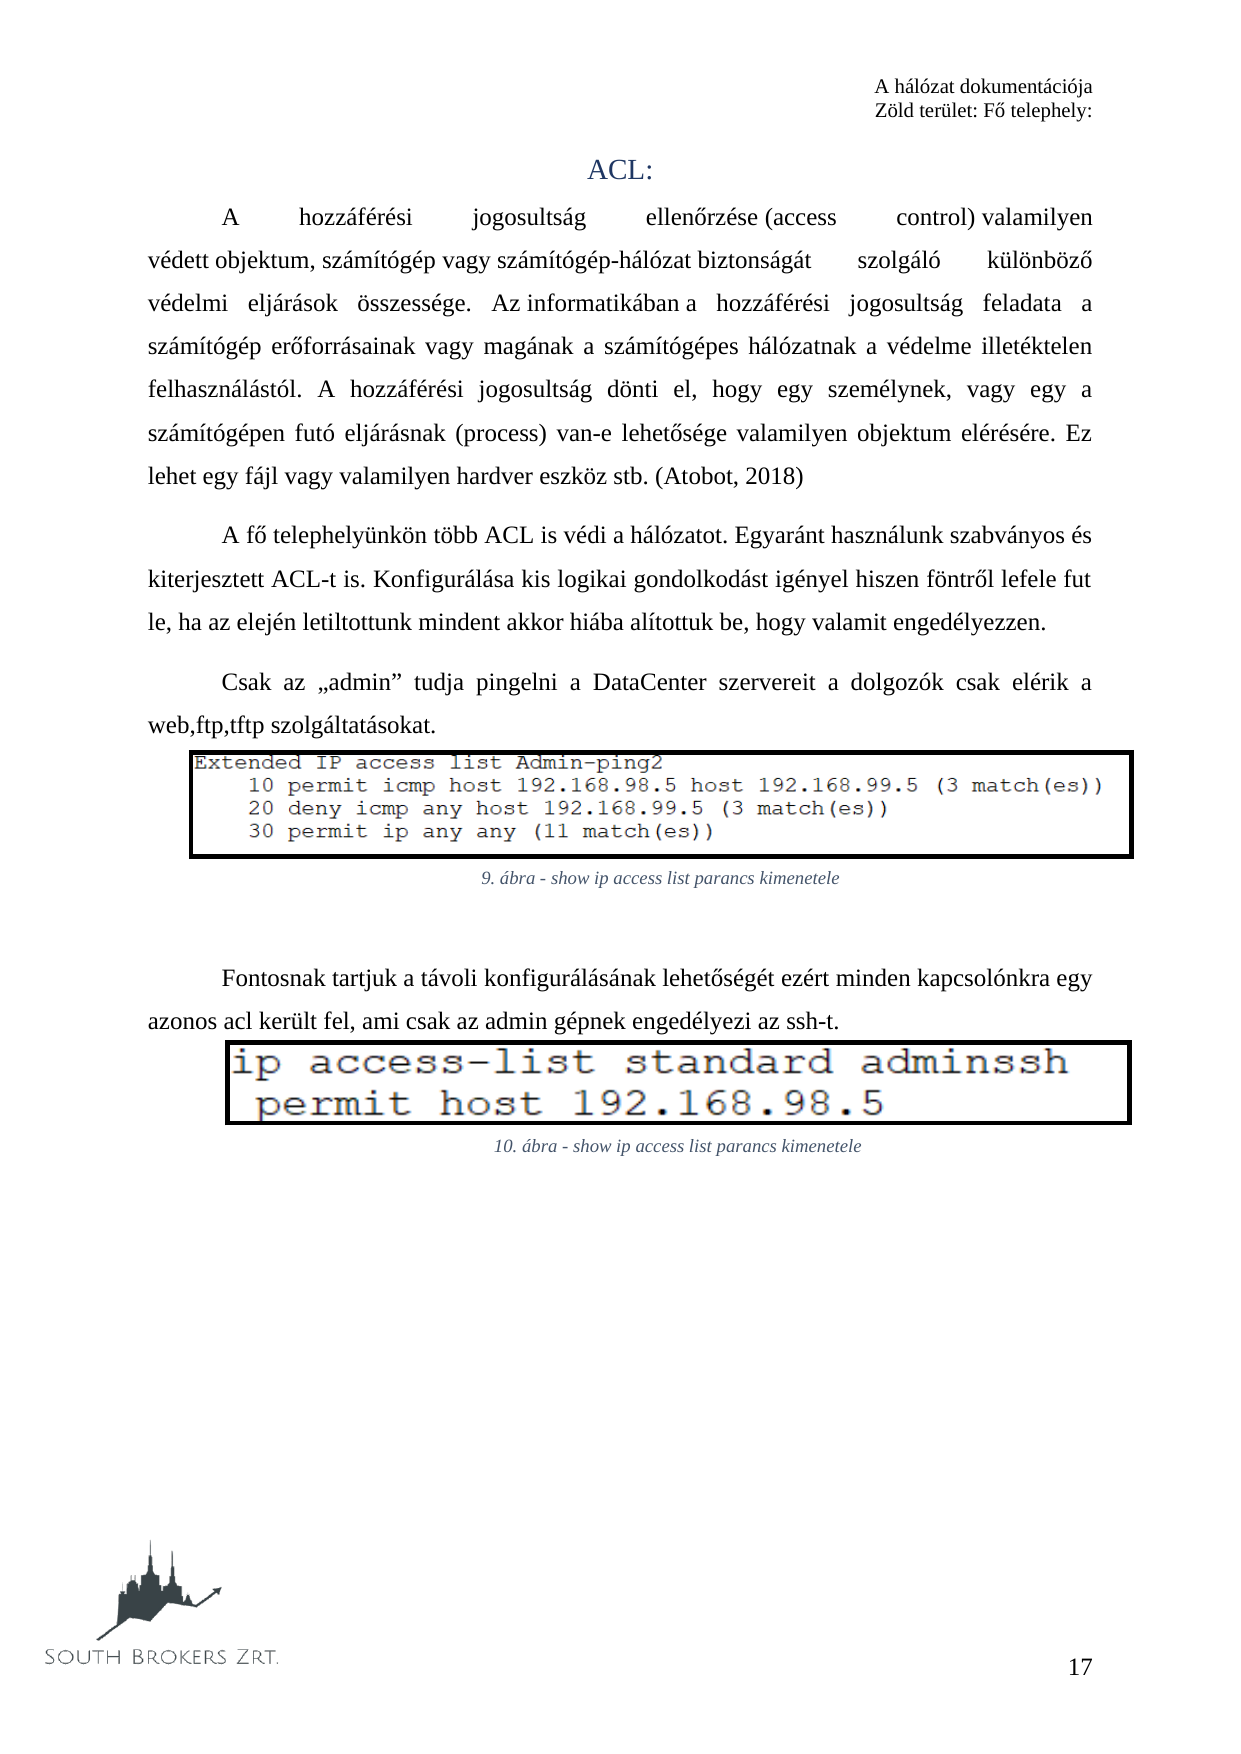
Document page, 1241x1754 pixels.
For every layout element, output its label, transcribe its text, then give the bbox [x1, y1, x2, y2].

picture [230, 1045, 1127, 1121]
text A fő telephelyünkön több ACL is védi a hálózatot. Egyaránt használunk szabványos és kiterjesztett ACL-t is. Konfigurálása kis logikai gondolkodást igényel hiszen föntről lefele fut le, ha az elején letiltottunk mindent akkor hiába alítottuk be, hogy valamit engedélyezzen. [148, 521, 1093, 636]
picture [0, 1475, 318, 1754]
text Csak az „admin” tudja pingelni a DataCenter szervereit a dolgozók csak elérik a web,ftp,tftp szolgáltatásokat. [148, 667, 1093, 738]
text A hozzáférési jogosultság ellenőrzése (access control) valamilyen védett objektum, számítógép vagy számítógép-hálózat biztonságát szolgáló különböző védelmi eljárások összessége. Az informatikában a hozzáférési jogosultság feladata a számítógép erőforrásainak vagy magának a számítógépes hálózatnak a védelme illetéktelen felhasználástól. A hozzáférési jogosultság dönti el, hogy egy személynek, vagy egy a számítógépen futó eljárásnak (process) van-e lehetősége valamilyen objektum elérésére. Ez lehet egy fájl vagy valamilyen hardver eszköz stb. (Atobot, 2018) [148, 202, 1093, 489]
subtitle ACL: [148, 152, 1093, 185]
picture [193, 755, 1129, 854]
